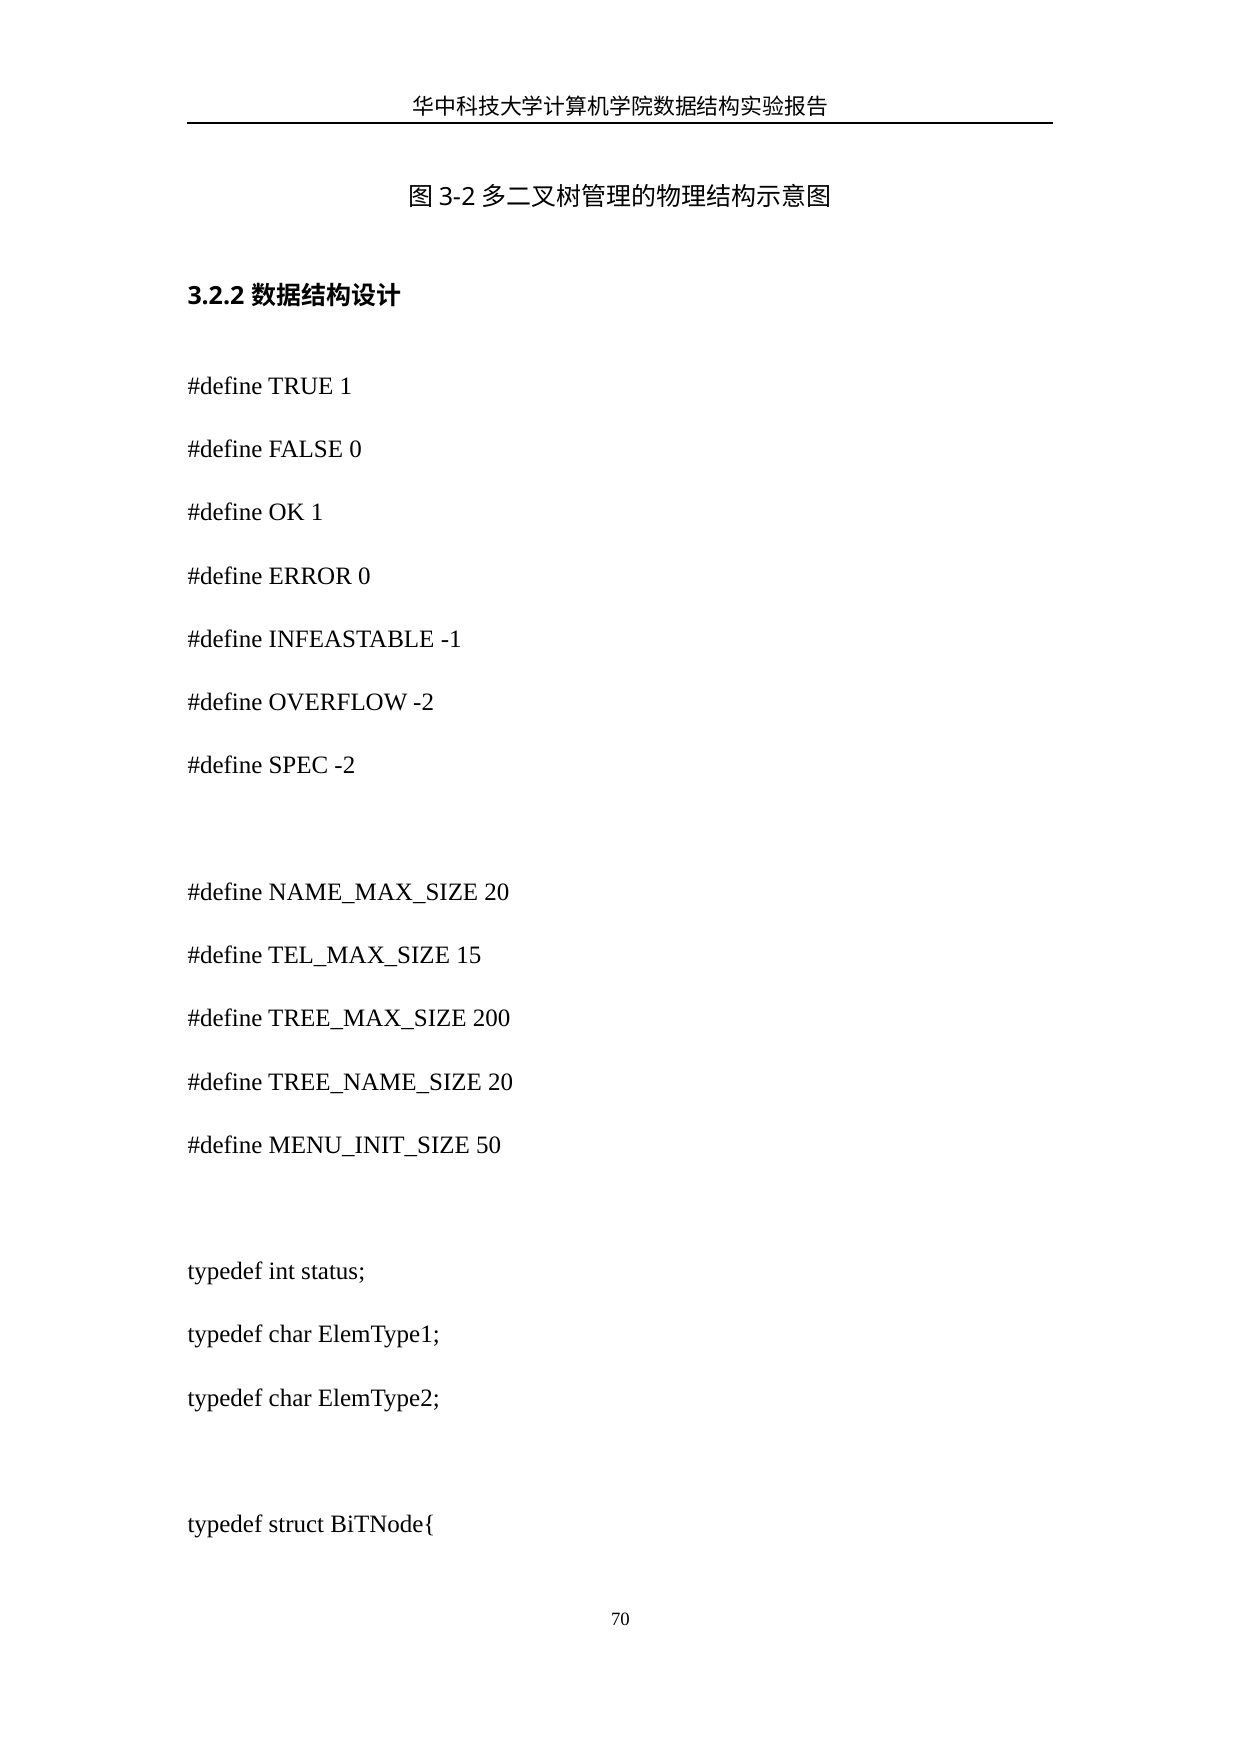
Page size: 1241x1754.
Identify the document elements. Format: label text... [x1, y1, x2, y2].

text #define MENU_INIT_SIZE 50 [187, 1128, 1053, 1160]
text #define FALSE 0 [187, 432, 1053, 465]
text #define NAME_MAX_SIZE 20 [187, 875, 1053, 907]
text #define TREE_NAME_SIZE 20 [187, 1065, 1053, 1097]
text #define TREE_MAX_SIZE 200 [187, 1001, 1053, 1034]
text typedef int status; [187, 1254, 1053, 1287]
text 图3-2 多二叉树管理的物理结构示意图 [187, 162, 1053, 227]
text #define OVERFLOW -2 [187, 685, 1053, 718]
text typedef struct BiTNode{ [187, 1507, 1053, 1540]
text #define INFEASTABLE -1 [187, 622, 1053, 654]
text #define SPEC -2 [187, 748, 1053, 781]
text typedef char ElemType2; [187, 1381, 1053, 1413]
text #define TRUE 1 [187, 369, 1053, 402]
text #define ERROR 0 [187, 559, 1053, 591]
text #define TEL_MAX_SIZE 15 [187, 938, 1053, 971]
text #define OK 1 [187, 496, 1053, 528]
text typedef char ElemType1; [187, 1318, 1053, 1350]
subtitle 3.2.2 数据结构设计 [187, 261, 1053, 326]
